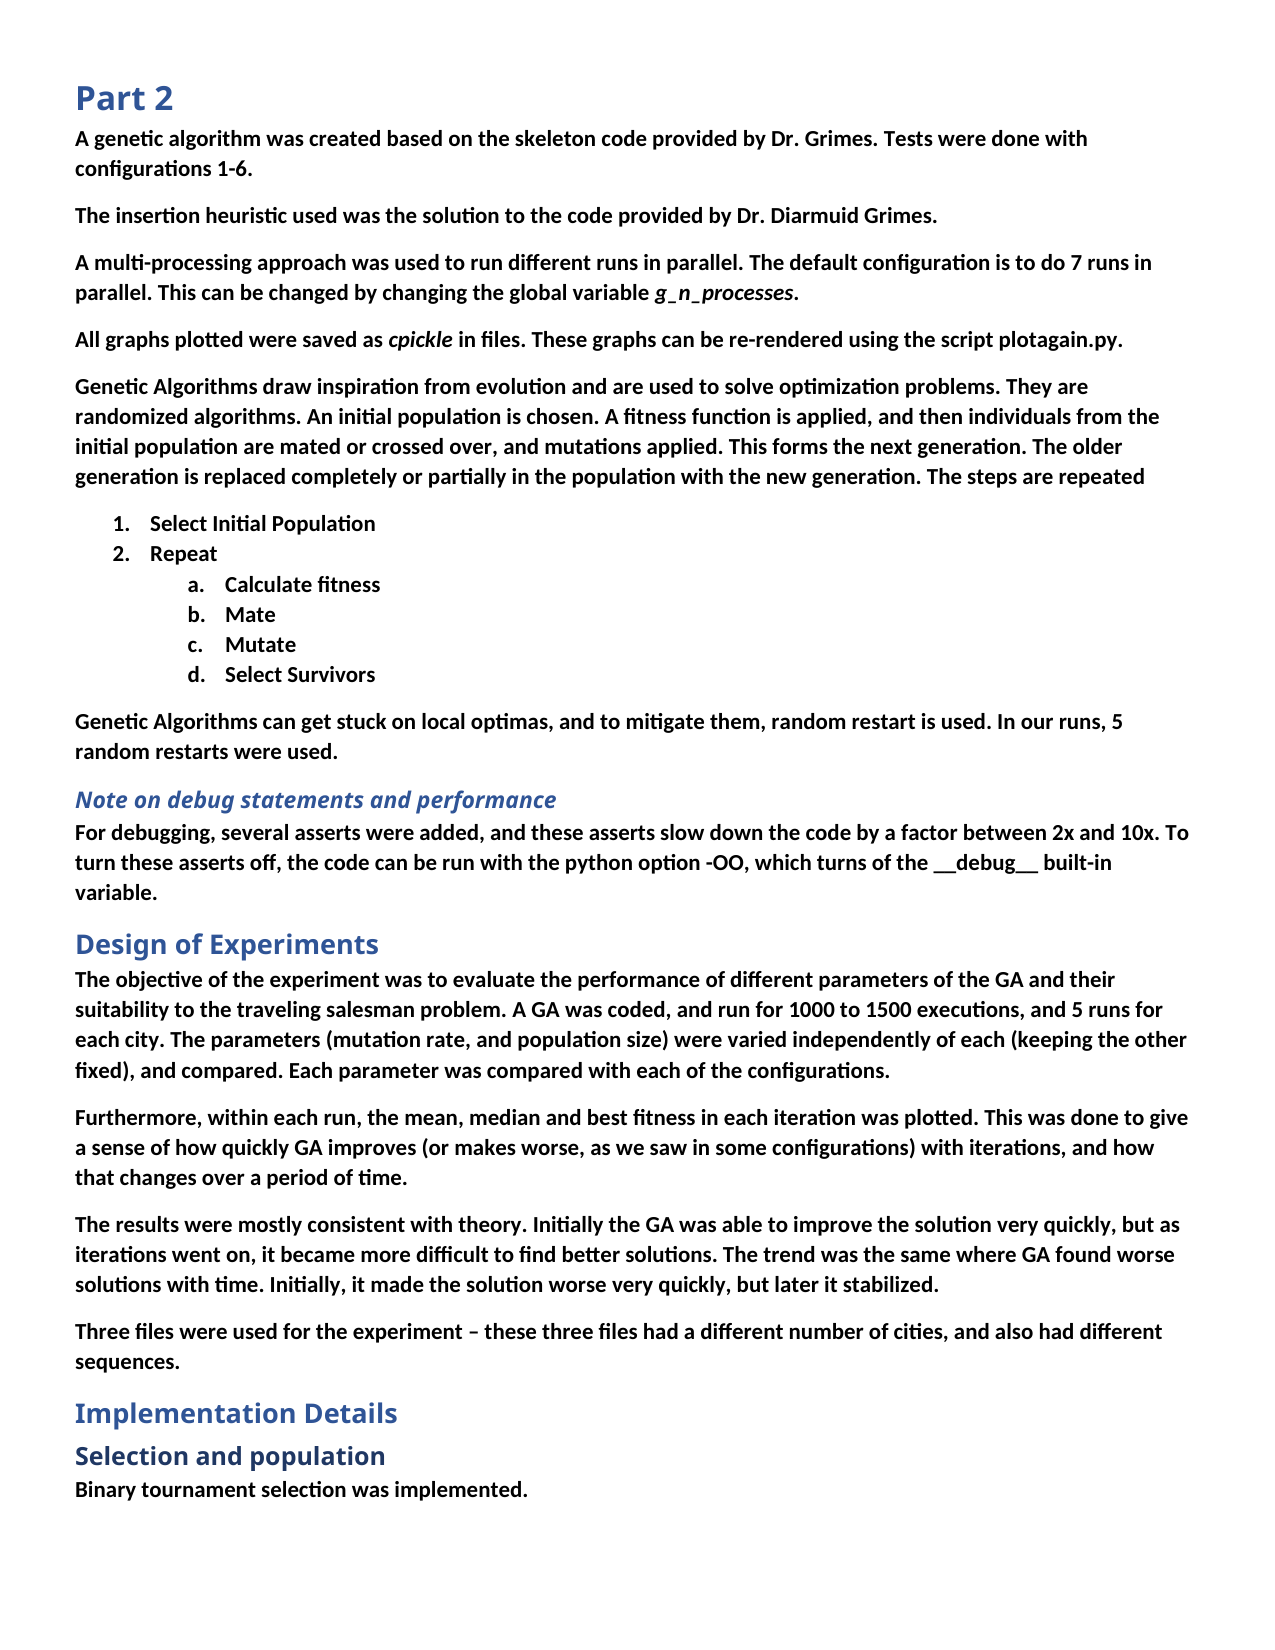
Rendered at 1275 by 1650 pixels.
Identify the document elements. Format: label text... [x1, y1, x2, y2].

text A genetic algorithm was created based on the skeleton code provided by Dr. Grimes. Tests were done with configurations 1-6. [75, 124, 1200, 182]
text A multi-processing approach was used to run different runs in parallel. The default configuration is to do 7 runs in parallel. This can be changed by changing the global variable g_n_processes. [75, 248, 1200, 306]
text The objective of the experiment was to evaluate the performance of different parameters of the GA and their suitability to the traveling salesman problem. A GA was coded, and run for 1000 to 1500 executions, and 5 runs for each city. The parameters (mutation rate, and population size) were varied independently of each (keeping the other fixed), and compared. Each parameter was compared with each of the configurations. [75, 965, 1200, 1084]
text Furthermore, within each run, the mean, median and best fitness in each iteration was plotted. This was done to give a sense of how quickly GA improves (or makes worse, as we saw in some configurations) with iterations, and how that changes over a period of time. [75, 1103, 1200, 1191]
subtitle Note on debug statements and performance [75, 784, 1200, 816]
list Calculate fitness [187, 570, 1200, 598]
list Select Initial Population [112, 509, 1200, 537]
text The insertion heuristic used was the solution to the code provided by Dr. Diarmuid Grimes. [75, 201, 1200, 229]
list Mate [187, 600, 1200, 628]
text Genetic Algorithms draw inspiration from evolution and are used to solve optimization problems. They are randomized algorithms. An initial population is chosen. A fitness function is applied, and then individuals from the initial population are mated or crossed over, and mutations applied. This forms the next generation. The older generation is replaced completely or partially in the population with the new generation. The steps are repeated [75, 372, 1200, 491]
list Select Survivors [187, 660, 1200, 688]
subtitle Design of Experiments [75, 925, 1200, 962]
text All graphs plotted were saved as cpickle in files. These graphs can be re-rendered using the script plotagain.py. [75, 325, 1200, 353]
text The results were mostly consistent with theory. Initially the GA was able to improve the solution very quickly, but as iterations went on, it became more difficult to find better solutions. The trend was the same where GA found worse solutions with time. Initially, it made the solution worse very quickly, but later it stabilized. [75, 1210, 1200, 1298]
list Repeat [112, 539, 1200, 568]
text For debugging, several asserts were added, and these asserts slow down the code by a factor between 2x and 10x. To turn these asserts off, the code can be run with the python option -OO, which turns of the __debug__ built-in variable. [75, 818, 1200, 907]
list Mutate [187, 630, 1200, 658]
subtitle Selection and population [75, 1438, 1200, 1472]
text Binary tournament selection was implemented. [75, 1475, 1200, 1503]
subtitle Part 2 [75, 75, 1200, 120]
text Three files were used for the experiment – these three files had a different number of cities, and also had different sequences. [75, 1317, 1200, 1376]
text Genetic Algorithms can get stuck on local optimas, and to mitigate them, random restart is used. In our runs, 5 random restarts were used. [75, 707, 1200, 766]
subtitle Implementation Details [75, 1394, 1200, 1431]
